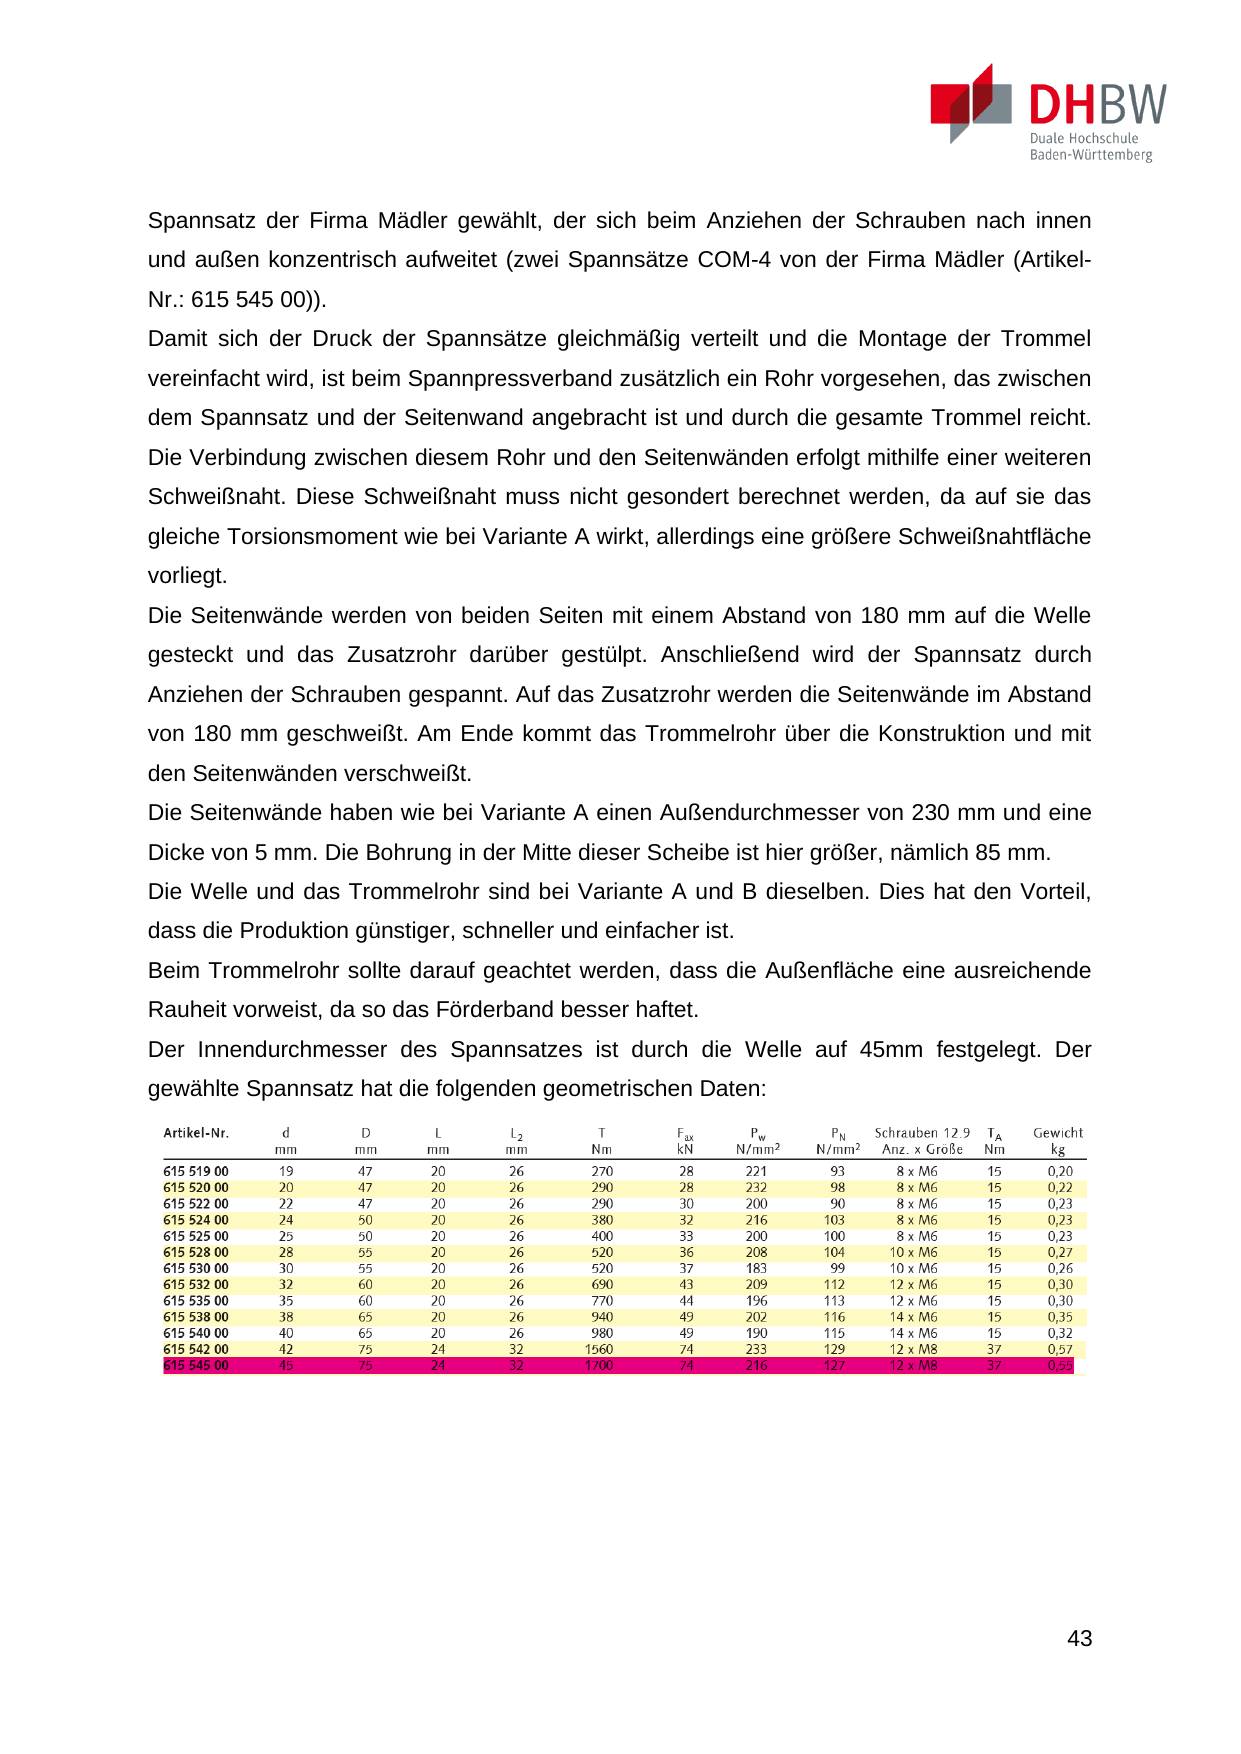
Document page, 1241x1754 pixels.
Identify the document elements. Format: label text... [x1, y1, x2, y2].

picture [930, 63, 1167, 163]
picture [147, 1114, 1093, 1376]
text Damit sich der Druck der Spannsätze gleichmäßig verteilt und die Montage der Trommel vereinfacht wird, ist beim Spannpressverband zusätzlich ein Rohr vorgesehen, das zwischen dem Spannsatz und der Seitenwand angebracht ist und durch die gesamte Trommel reicht. Die Verbindung zwischen diesem Rohr und den Seitenwänden erfolgt mithilfe einer weiteren Schweißnaht. Diese Schweißnaht muss nicht gesondert berechnet werden, da auf sie das gleiche Torsionsmoment wie bei Variante A wirkt, allerdings eine größere Schweißnahtfläche vorliegt. [148, 325, 1092, 588]
text Die Welle und das Trommelrohr sind bei Variante A und B dieselben. Dies hat den Vorteil, dass die Produktion günstiger, schneller und einfacher ist. [148, 878, 1092, 944]
text Der Innendurchmesser des Spannsatzes ist durch die Welle auf 45mm festgelegt. Der gewählte Spannsatz hat die folgenden geometrischen Daten: [148, 1036, 1092, 1102]
text Die Seitenwände haben wie bei Variante A einen Außendurchmesser von 230 mm und eine Dicke von 5 mm. Die Bohrung in der Mitte dieser Scheibe ist hier größer, nämlich 85 mm. [148, 799, 1092, 865]
text Die Seitenwände werden von beiden Seiten mit einem Abstand von 180 mm auf die Welle gesteckt und das Zusatzrohr darüber gestülpt. Anschließend wird der Spannsatz durch Anziehen der Schrauben gespannt. Auf das Zusatzrohr werden die Seitenwände im Abstand von 180 mm geschweißt. Am Ende kommt das Trommelrohr über die Konstruktion und mit den Seitenwänden verschweißt. [148, 602, 1092, 786]
text Beim Trommelrohr sollte darauf geachtet werden, dass die Außenfläche eine ausreichende Rauheit vorweist, da so das Förderband besser haftet. [148, 957, 1092, 1023]
